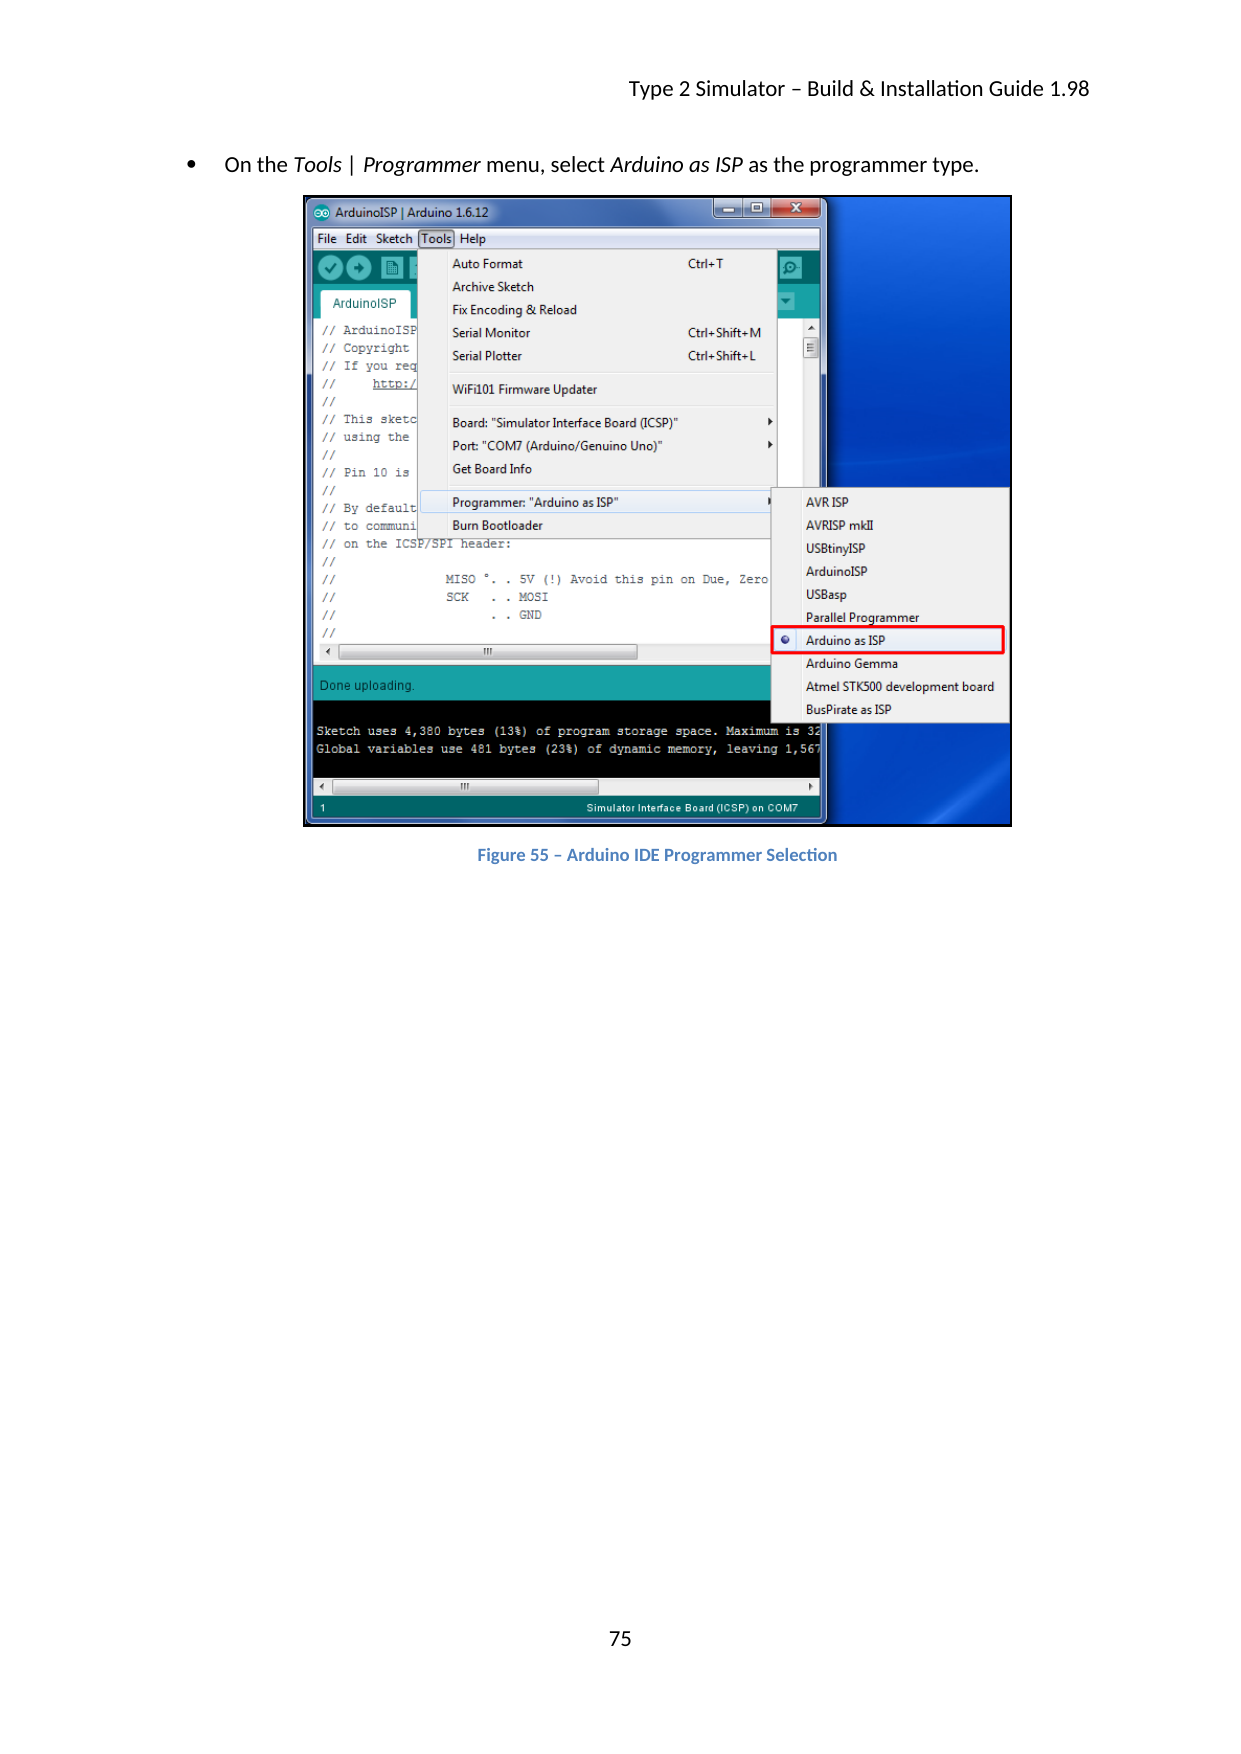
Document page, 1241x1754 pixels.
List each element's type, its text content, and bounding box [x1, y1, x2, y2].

text Figure – Arduino IDE Programmer Selection [225, 843, 1090, 866]
picture [305, 197, 1010, 824]
list On the Tools | Programmer menu, select Arduino as ISP as the programmer type. [187, 150, 1090, 178]
